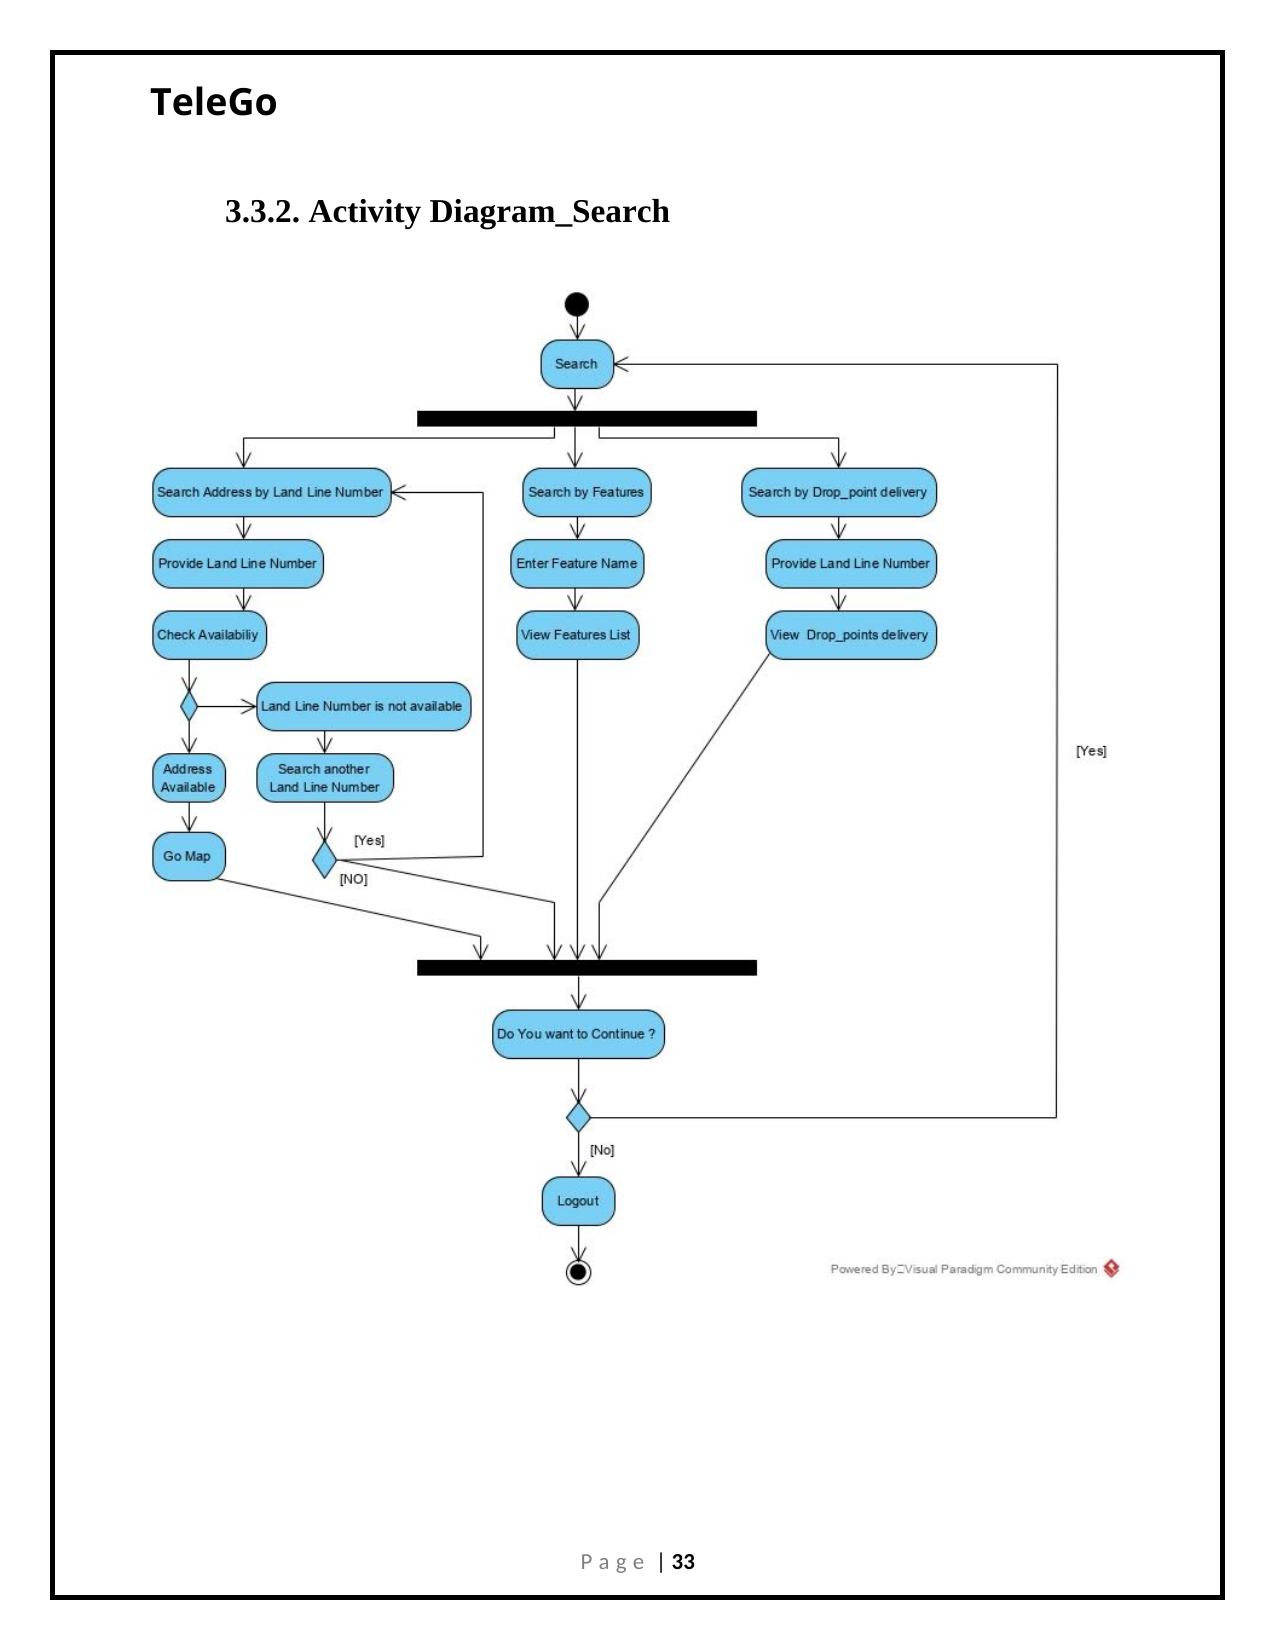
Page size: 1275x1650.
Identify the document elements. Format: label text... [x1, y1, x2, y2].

list 3.3.2. Activity Diagram_Search [225, 191, 1125, 230]
picture [150, 290, 1125, 1289]
